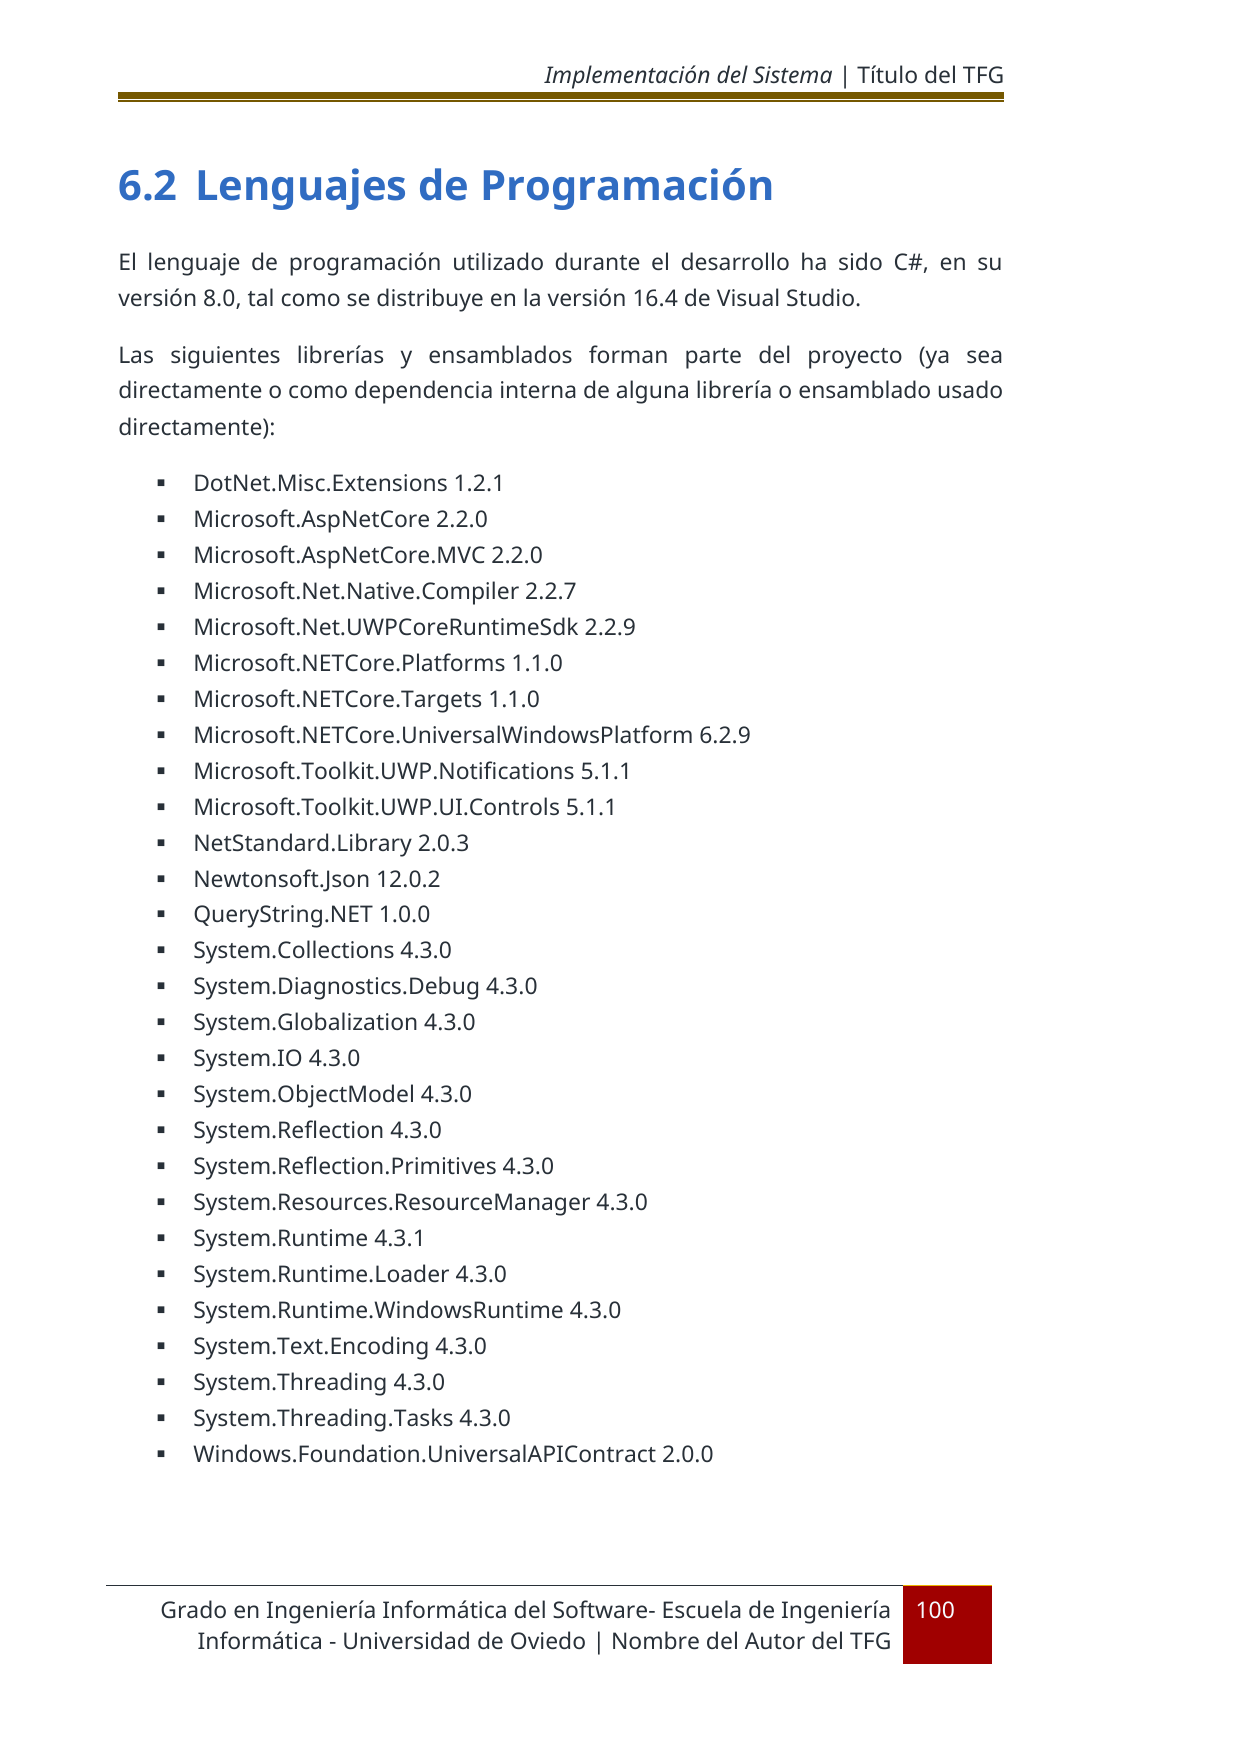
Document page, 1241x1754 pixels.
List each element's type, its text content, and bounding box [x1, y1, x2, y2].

list System.ObjectModel 4.3.0 [156, 1078, 1004, 1109]
list NetStandard.Library 2.0.3 [156, 827, 1004, 858]
list System.Runtime 4.3.1 [156, 1222, 1004, 1253]
list Microsoft.NETCore.UniversalWindowsPlatform 6.2.9 [156, 719, 1004, 750]
list System.Collections 4.3.0 [156, 934, 1004, 966]
list System.IO 4.3.0 [156, 1042, 1004, 1073]
list System.Threading 4.3.0 [156, 1366, 1004, 1397]
list System.Text.Encoding 4.3.0 [156, 1330, 1004, 1361]
list System.Diagnostics.Debug 4.3.0 [156, 970, 1004, 1002]
list DotNet.Misc.Extensions 1.2.1 [156, 467, 1004, 498]
list Microsoft.Net.UWPCoreRuntimeSdk 2.2.9 [156, 611, 1004, 642]
list Microsoft.Toolkit.UWP.UI.Controls 5.1.1 [156, 791, 1004, 822]
list System.Threading.Tasks 4.3.0 [156, 1402, 1004, 1433]
list System.Runtime.WindowsRuntime 4.3.0 [156, 1294, 1004, 1325]
list Microsoft.Net.Native.Compiler 2.2.7 [156, 575, 1004, 606]
list Microsoft.AspNetCore.MVC 2.2.0 [156, 539, 1004, 570]
text Las siguientes librerías y ensamblados forman parte del proyecto (ya sea directamente o como dependencia interna de alguna librería o ensamblado usado directamente): [118, 338, 1004, 442]
list Microsoft.NETCore.Platforms 1.1.0 [156, 647, 1004, 678]
list Microsoft.NETCore.Targets 1.1.0 [156, 683, 1004, 714]
list Newtonsoft.Json 12.0.2 [156, 862, 1004, 894]
list System.Resources.ResourceManager 4.3.0 [156, 1186, 1004, 1217]
list Microsoft.AspNetCore 2.2.0 [156, 503, 1004, 534]
list System.Reflection 4.3.0 [156, 1114, 1004, 1145]
text El lenguaje de programación utilizado durante el desarrollo ha sido C#, en su versión 8.0, tal como se distribuye en la versión 16.4 de Visual Studio. [118, 246, 1004, 313]
list System.Runtime.Loader 4.3.0 [156, 1258, 1004, 1289]
subtitle Lenguajes de Programación [118, 156, 1004, 212]
list Microsoft.Toolkit.UWP.Notifications 5.1.1 [156, 755, 1004, 786]
list QueryString.NET 1.0.0 [156, 898, 1004, 930]
list System.Globalization 4.3.0 [156, 1006, 1004, 1037]
list System.Reflection.Primitives 4.3.0 [156, 1150, 1004, 1181]
list Windows.Foundation.UniversalAPIContract 2.0.0 [156, 1437, 1004, 1469]
